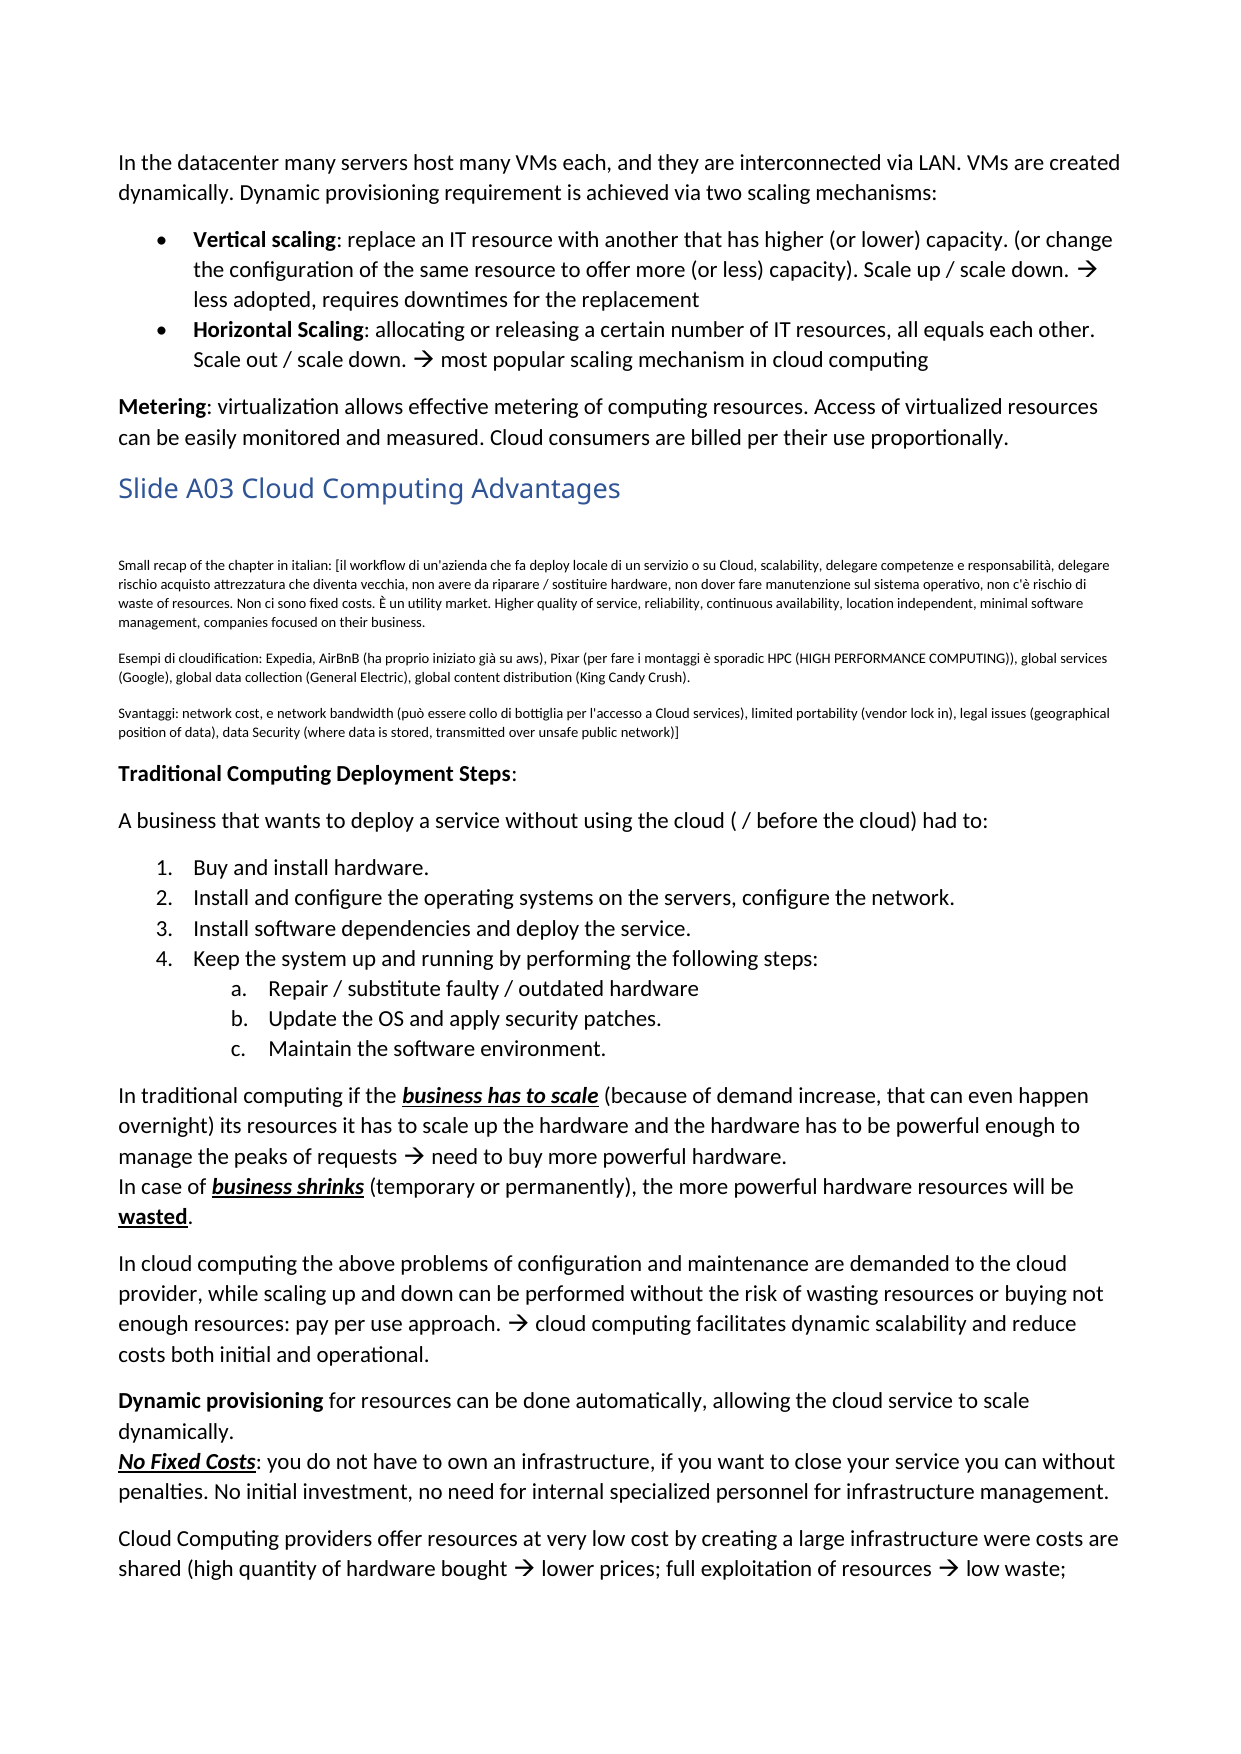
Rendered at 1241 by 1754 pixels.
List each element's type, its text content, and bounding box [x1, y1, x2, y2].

list Update the OS and apply security patches. [231, 1004, 1122, 1032]
text In the datacenter many servers host many VMs each, and they are interconnected via LAN. VMs are created dynamically. Dynamic provisioning requirement is achieved via two scaling mechanisms: [118, 148, 1122, 206]
text A business that wants to deploy a service without using the cloud ( / before the cloud) had to: [118, 806, 1122, 834]
text Svantaggi: network cost, e network bandwidth (può essere collo di bottiglia per l'accesso a Cloud services), limited portability (vendor lock in), legal issues (geographical position of data), data Security (where data is stored, transmitted over unsafe public network)] [118, 704, 1122, 741]
text In cloud computing the above problems of configuration and maintenance are demanded to the cloud provider, while scaling up and down can be performed without the risk of wasting resources or buying not enough resources: pay per use approach. cloud computing facilitates dynamic scalability and reduce costs both initial and operational. [118, 1249, 1122, 1368]
list Maintain the software environment. [231, 1034, 1122, 1062]
list Vertical scaling: replace an IT resource with another that has higher (or lower) capacity. (or change the configuration of the same resource to offer more (or less) capacity). Scale up / scale down. less adopted, requires downtimes for the replacement [156, 225, 1122, 313]
list Horizontal Scaling: allocating or releasing a certain number of IT resources, all equals each other. Scale out / scale down. most popular scaling mechanism in cloud computing [156, 315, 1122, 373]
text Traditional Computing Deployment Steps: [118, 759, 1122, 787]
text Small recap of the chapter in italian: [il workflow di un'azienda che fa deploy locale di un servizio o su Cloud, scalability, delegare competenze e responsabilità, delegare rischio acquisto attrezzatura che diventa vecchia, non avere da riparare / sostituire hardware, non dover fare manutenzione sul sistema operativo, non c'è rischio di waste of resources. Non ci sono fixed costs. È un utility market. Higher quality of service, reliability, continuous availability, location independent, minimal software management, companies focused on their business. [118, 556, 1122, 631]
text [118, 1524, 1122, 1582]
list Repair / substitute faulty / outdated hardware [231, 974, 1122, 1002]
text In traditional computing if the business has to scale (because of demand increase, that can even happen overnight) its resources it has to scale up the hardware and the hardware has to be powerful enough to manage the peaks of requests need to buy more powerful hardware. In case of business shrinks (temporary or permanently), the more powerful hardware resources will be wasted. [118, 1081, 1122, 1230]
list Install software dependencies and deploy the service. [156, 914, 1122, 942]
text Esempi di cloudification: Expedia, AirBnB (ha proprio iniziato già su aws), Pixar (per fare i montaggi è sporadic HPC (HIGH PERFORMANCE COMPUTING)), global services (Google), global data collection (General Electric), global content distribution (King Candy Crush). [118, 649, 1122, 686]
list Buy and install hardware. [156, 853, 1122, 881]
list Keep the system up and running by performing the following steps: [156, 944, 1122, 972]
list Install and configure the operating systems on the servers, configure the network. [156, 883, 1122, 911]
subtitle Slide A03 Cloud Computing Advantages [118, 469, 1122, 506]
text Dynamic provisioning for resources can be done automatically, allowing the cloud service to scale dynamically. No Fixed Costs: you do not have to own an infrastructure, if you want to close your service you can without penalties. No initial investment, no need for internal specialized personnel for infrastructure management. [118, 1387, 1122, 1505]
text Metering: virtualization allows effective metering of computing resources. Access of virtualized resources can be easily monitored and measured. Cloud consumers are billed per their use proportionally. [118, 392, 1122, 451]
